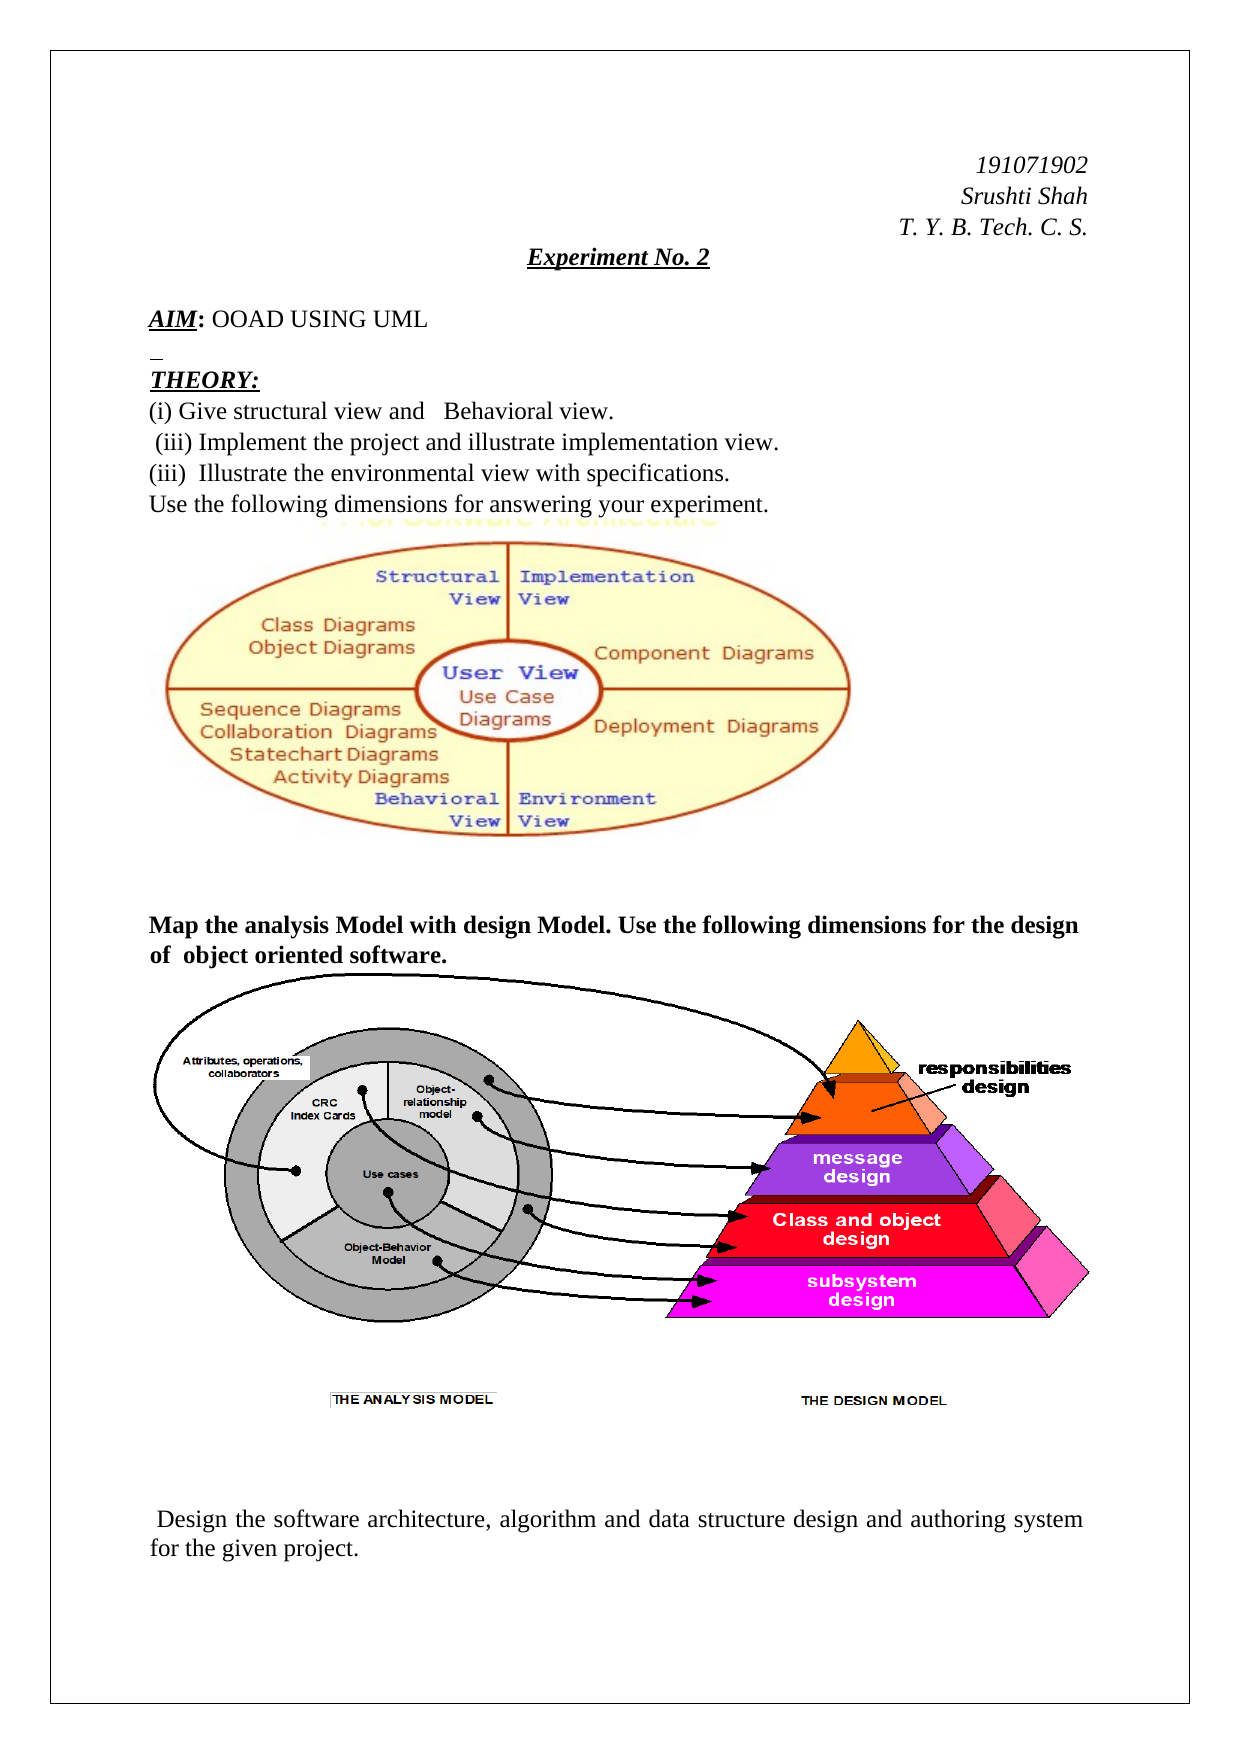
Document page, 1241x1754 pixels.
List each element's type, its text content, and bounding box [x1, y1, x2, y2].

text Design the software architecture, algorithm and data structure design and authoring system for the given project. [148, 1504, 1084, 1562]
text Srushti Shah [148, 181, 1090, 209]
picture [150, 519, 865, 848]
text Use the following dimensions for answering your experiment. [148, 489, 1084, 517]
text (i) Give structural view and Behavioral view. [148, 396, 1084, 425]
text THEORY: [150, 365, 1090, 394]
text Map the analysis Model with design Model. Use the following dimensions for the design of object oriented software. [148, 911, 1090, 969]
text Experiment No. 2 [148, 242, 1090, 271]
text T. Y. B. Tech. C. S. [148, 212, 1090, 240]
picture [150, 971, 1091, 1411]
text (iii) Illustrate the environmental view with specifications. [148, 458, 1084, 487]
text 191071902 [148, 150, 1090, 179]
text AIM: OOAD USING UML [148, 304, 1090, 333]
text (iii) Implement the project and illustrate implementation view. [148, 427, 1084, 456]
